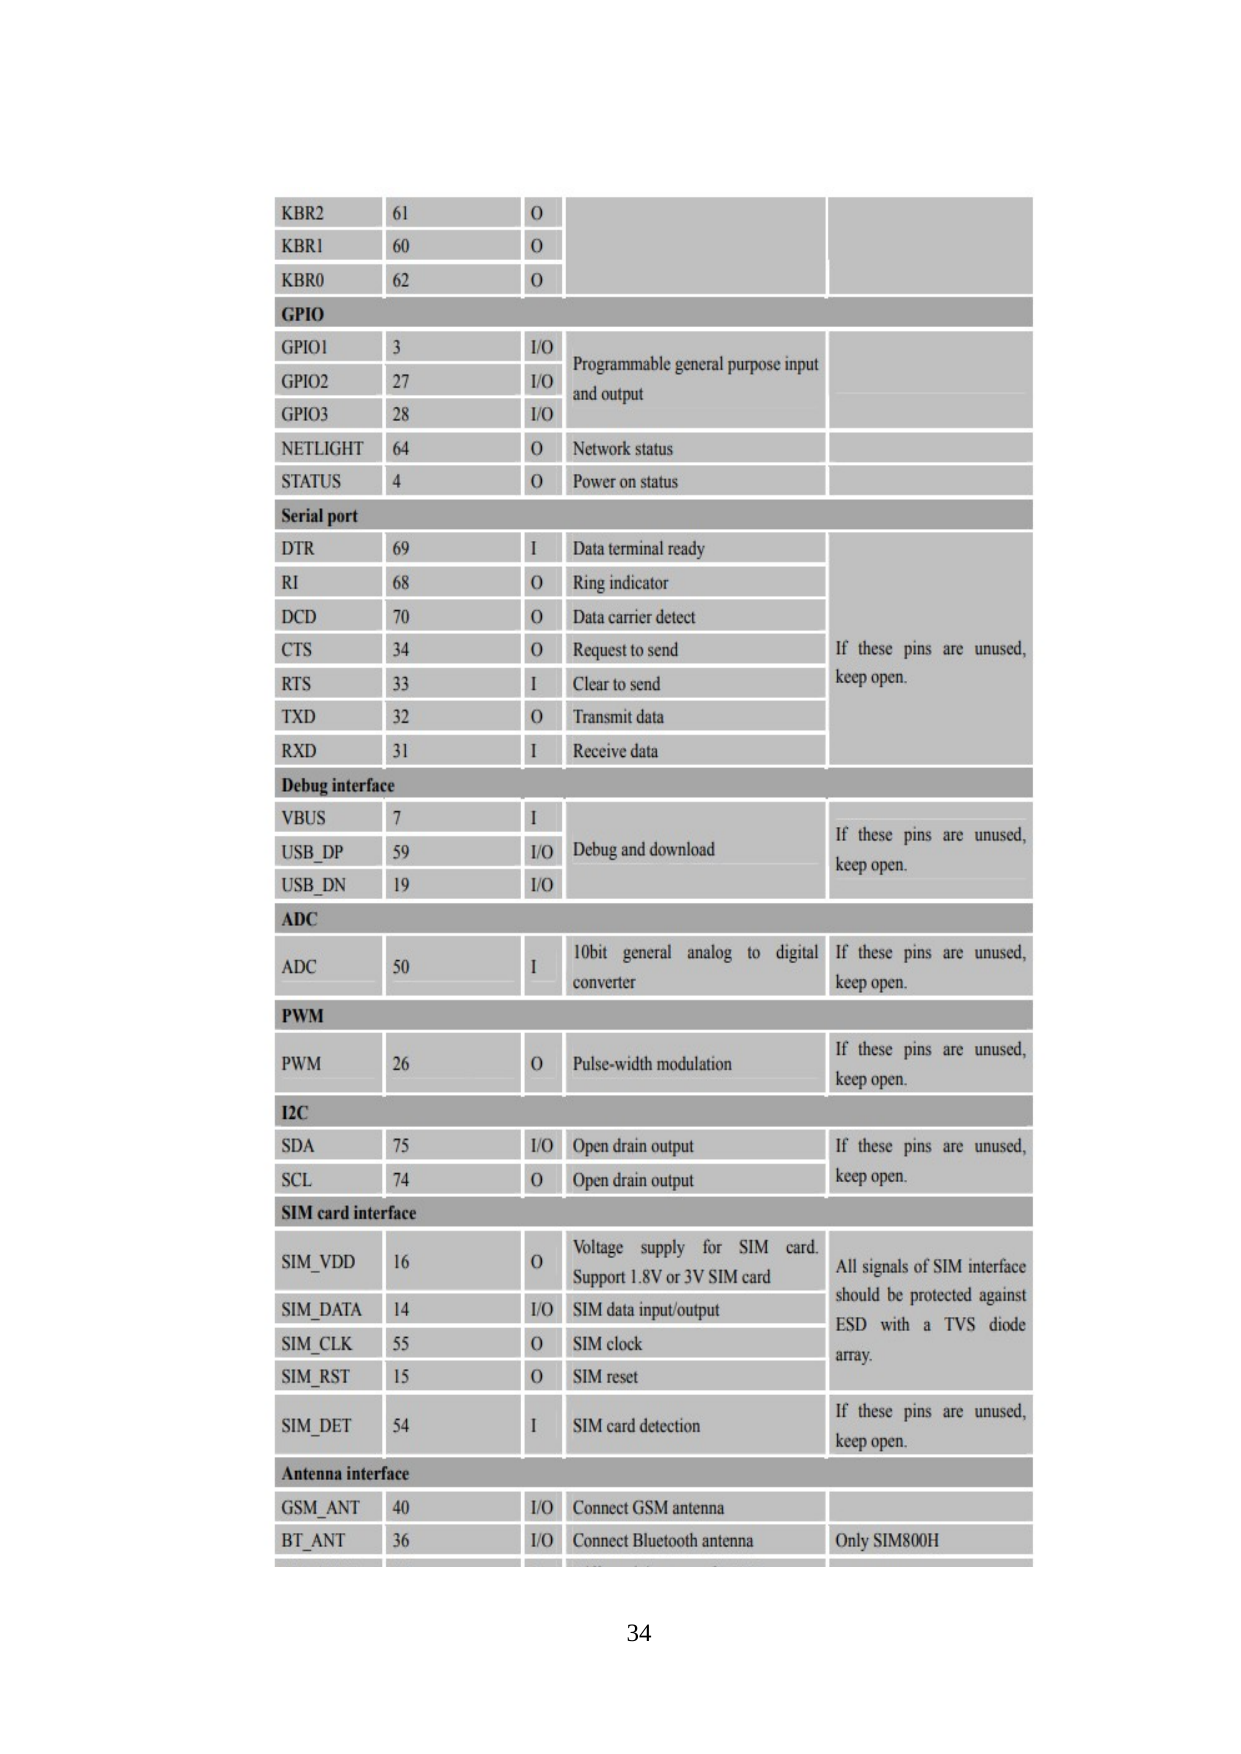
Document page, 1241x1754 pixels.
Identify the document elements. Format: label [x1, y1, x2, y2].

picture [225, 187, 1088, 1567]
